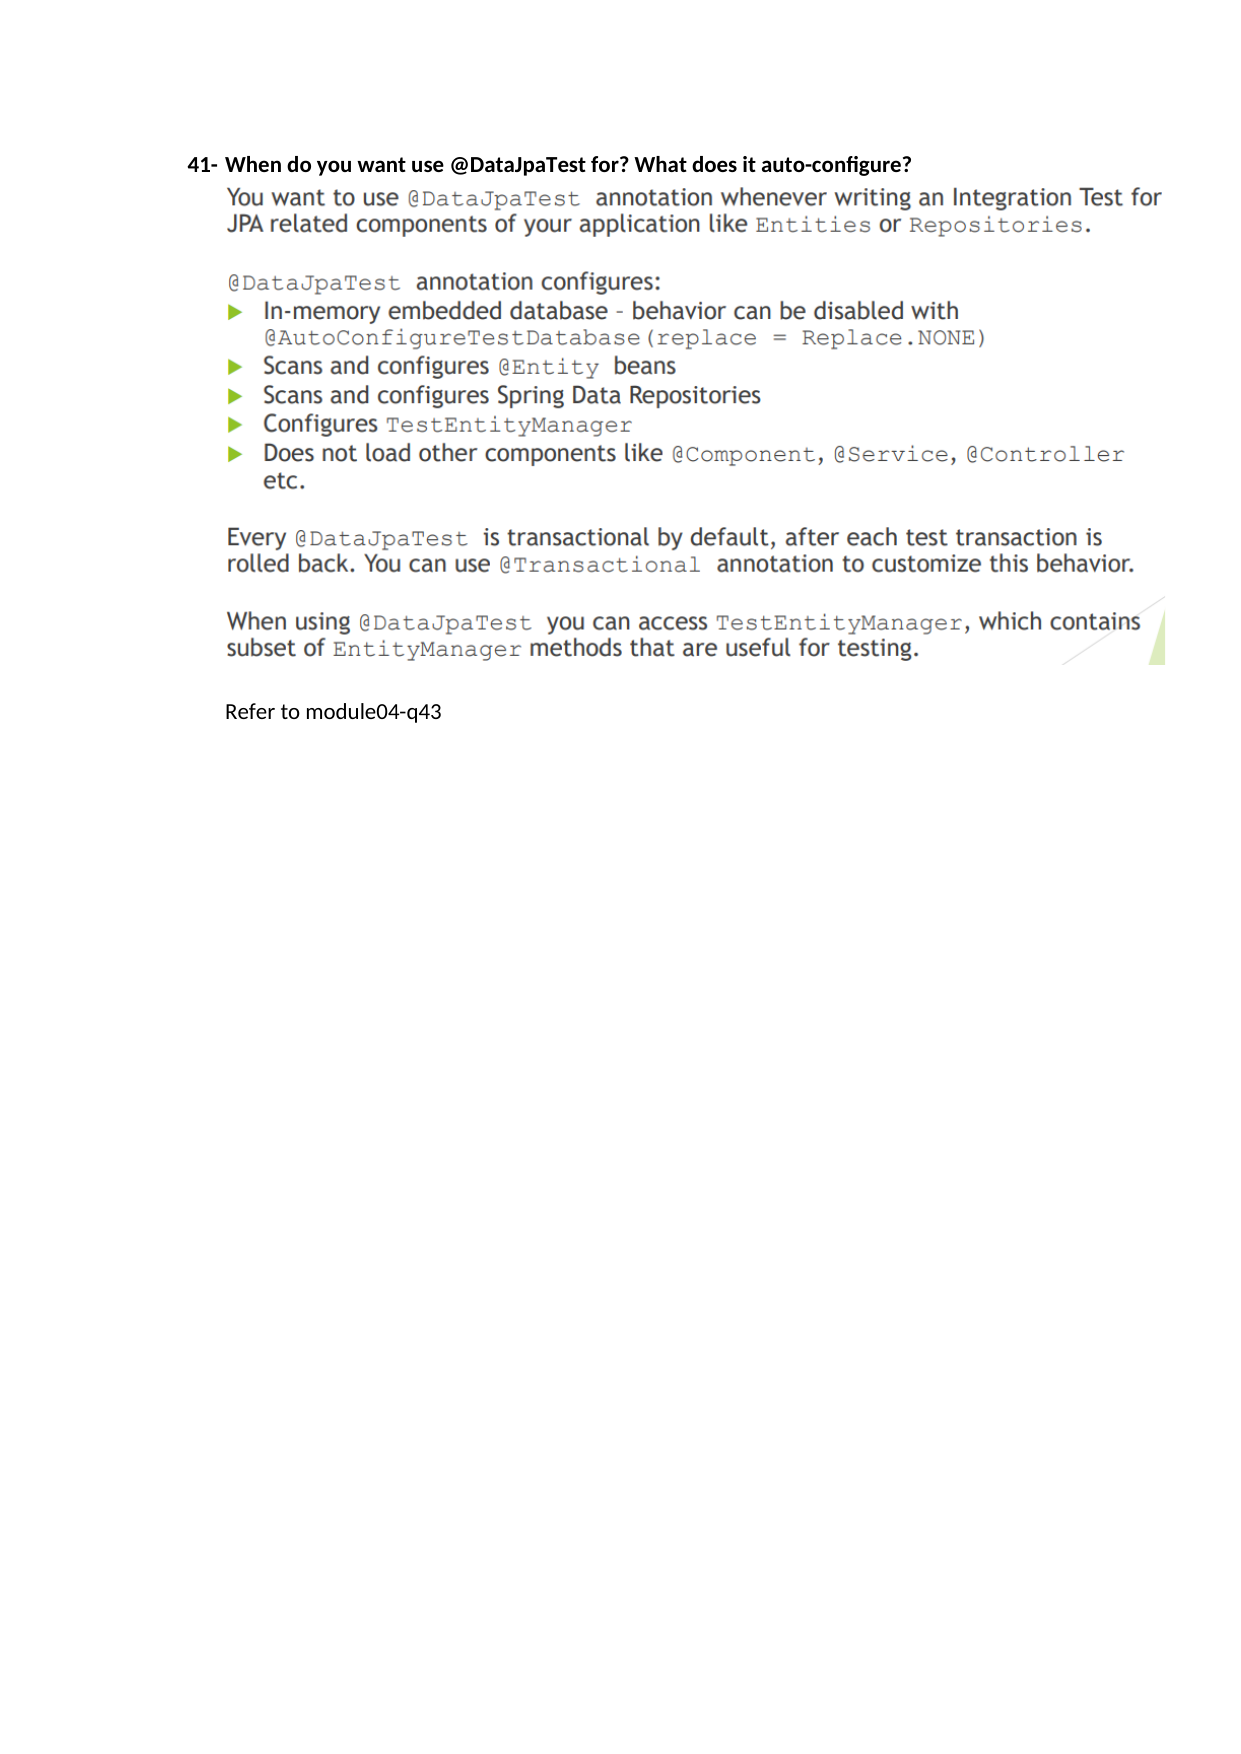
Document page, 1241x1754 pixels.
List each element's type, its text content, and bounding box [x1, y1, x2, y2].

list When do you want use @DataJpaTest for? What does it auto-configure? [187, 150, 1090, 178]
picture [225, 180, 1166, 665]
list Refer to module04-q43 [225, 697, 1090, 725]
